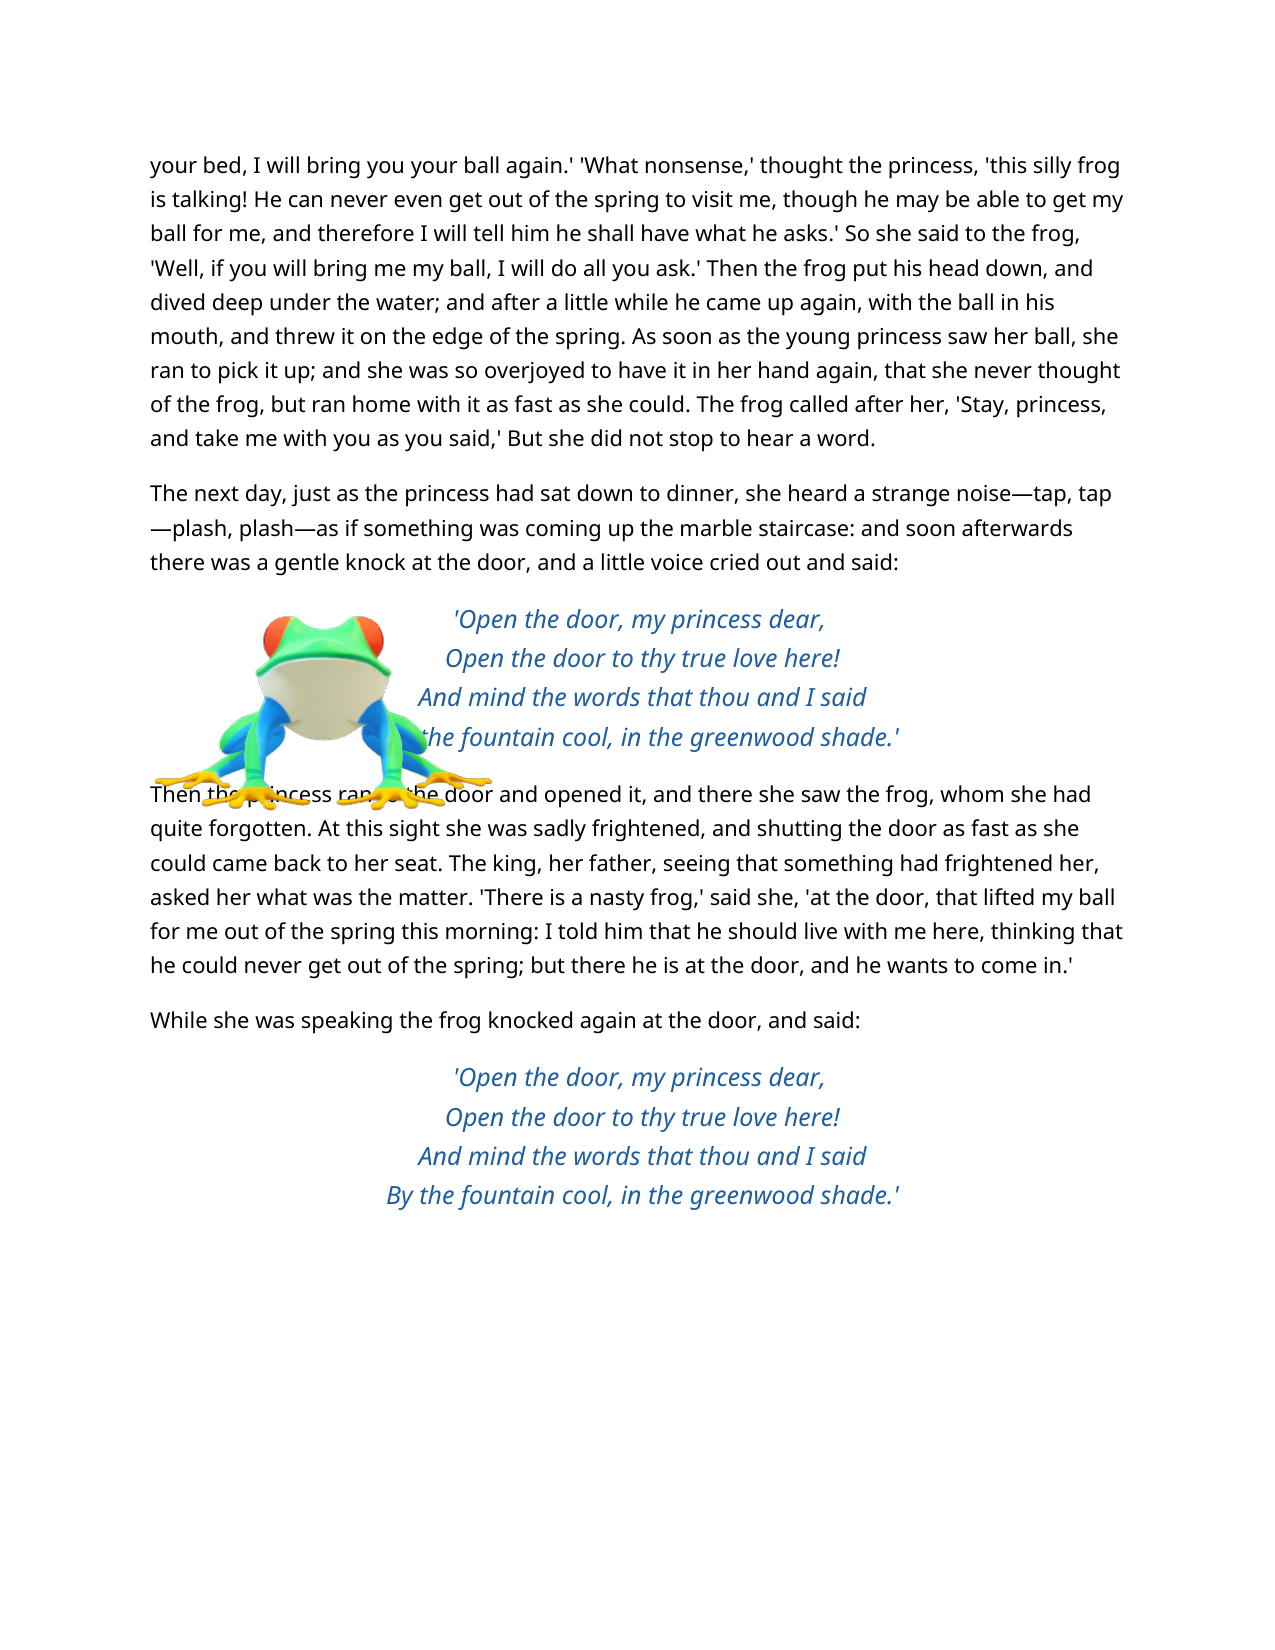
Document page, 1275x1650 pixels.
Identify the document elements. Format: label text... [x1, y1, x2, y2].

text 'Open the door, my princess dear, [497, 602, 1050, 636]
text The next day, just as the princess had sat down to dinner, she heard a strange noise—tap, tap—plash, plash—as if something was coming up the marble staircase: and soon afterwards there was a gentle knock at the door, and a little voice cried out and said: [150, 478, 1125, 576]
text By the fountain cool, in the greenwood shade.' [497, 719, 1050, 753]
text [150, 150, 1125, 453]
text 'Open the door, my princess dear, [225, 1060, 1050, 1094]
text By the fountain cool, in the greenwood shade.' [225, 1177, 1050, 1212]
text Then the princess ran to the door and opened it, and there she saw the frog, whom she had quite forgotten. At this sight she was sadly frightened, and shutting the door as fast as she could came back to her seat. The king, her father, seeing that something had frightened her, asked her what was the matter. 'There is a nasty frog,' said she, 'at the door, that lifted my ball for me out of the spring this morning: I told him that he should live with me here, thinking that he could never get out of the spring; but there he is at the door, and he wants to come in.' [150, 779, 1125, 980]
text And mind the words that thou and I said [497, 680, 1050, 714]
text While she was speaking the frog knocked again at the door, and said: [150, 1005, 1125, 1035]
text Open the door to thy true love here! [225, 1099, 1050, 1133]
picture [150, 601, 497, 812]
text Open the door to thy true love here! [497, 641, 1050, 675]
text And mind the words that thou and I said [225, 1138, 1050, 1172]
